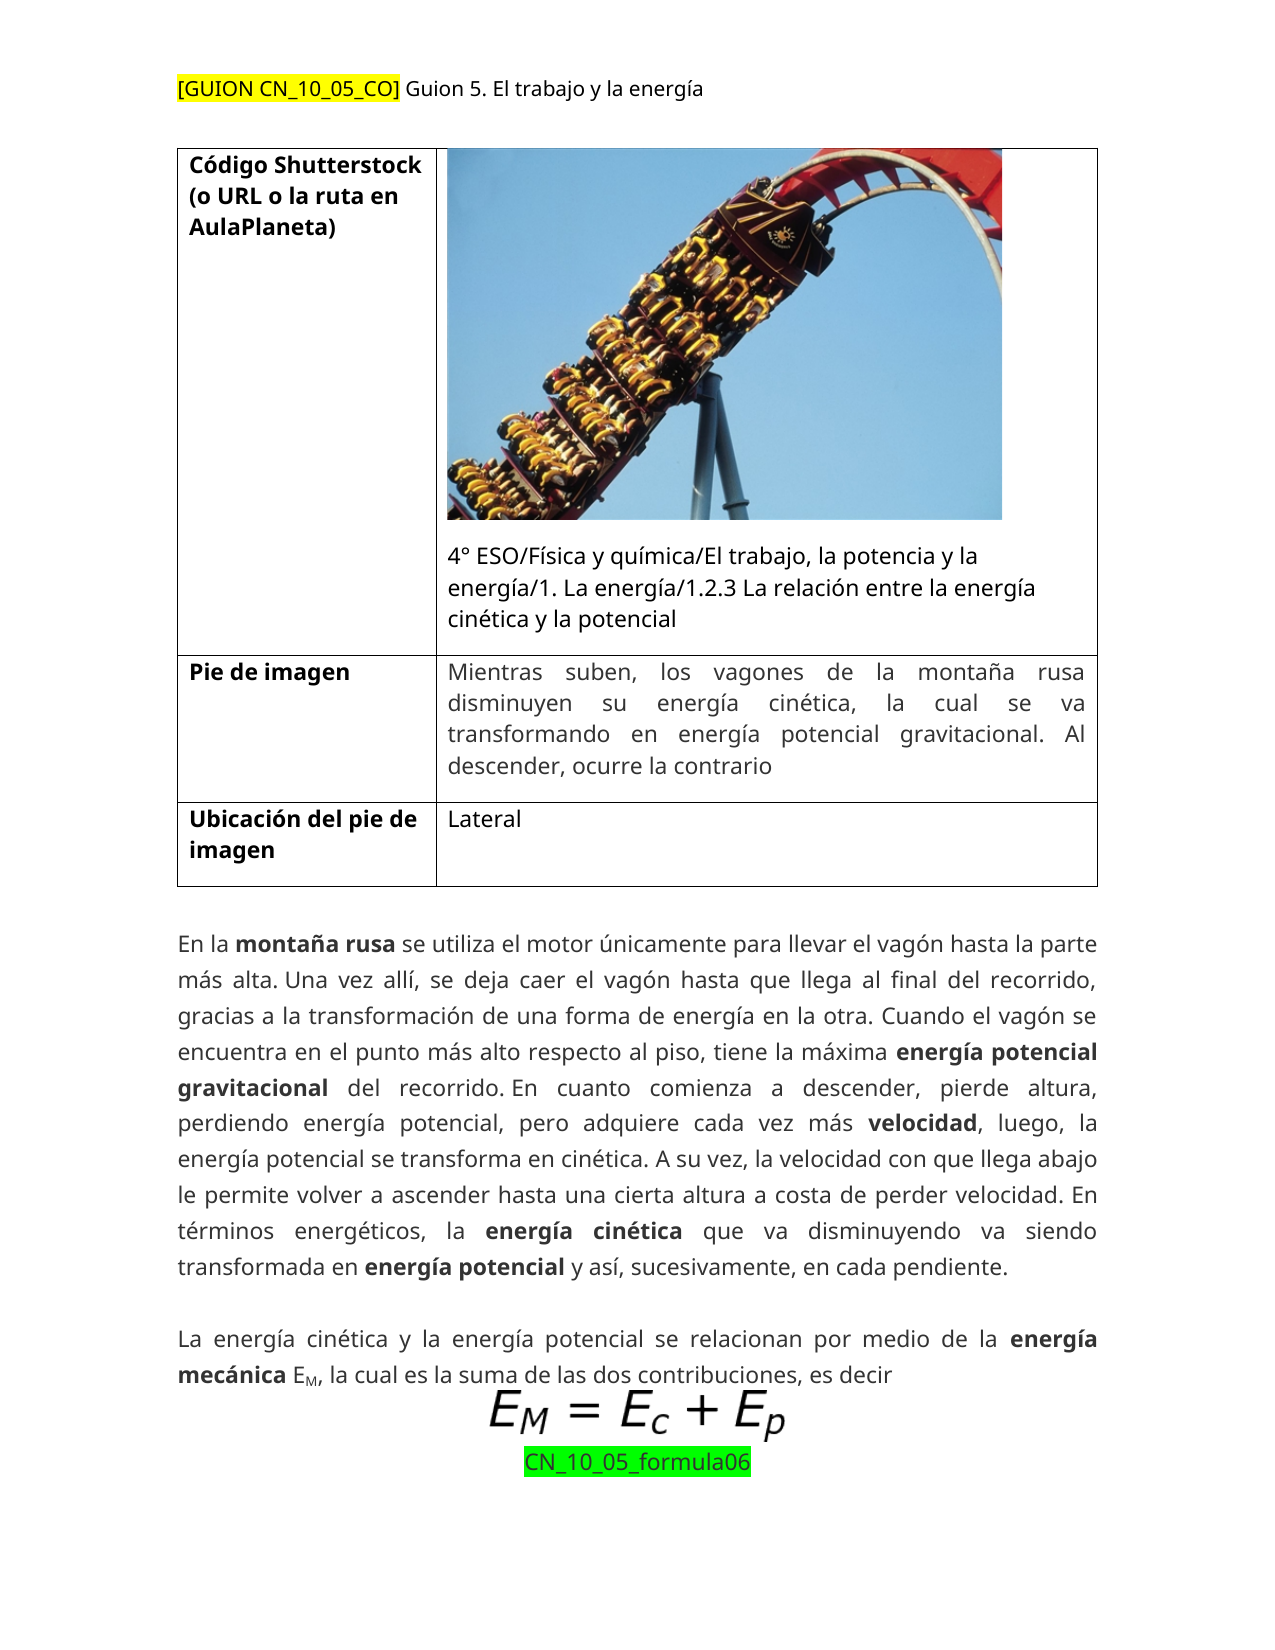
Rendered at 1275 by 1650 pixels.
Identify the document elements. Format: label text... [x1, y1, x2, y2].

text La energía cinética y la energía potencial se relacionan por medio de la energía mecánica EM, la cual es la suma de las dos contribuciones, es decir [177, 1318, 1098, 1390]
table_cell 4° ESO/Física y química/El trabajo, la potencia y la energía/1. La energía/1.2.3 La relación entre la energía cinética y la potencial [437, 149, 1097, 655]
text CN_10_05_formula06 [177, 1441, 1098, 1477]
table_cell Ubicación del pie de imagen [178, 803, 436, 886]
text En la montaña rusa se utiliza el motor únicamente para llevar el vagón hasta la parte más alta. Una vez allí, se deja caer el vagón hasta que llega al final del recorrido, gracias a la transformación de una forma de energía en la otra. Cuando el vagón se encuentra en el punto más alto respecto al piso, tiene la máxima energía potencial gravitacional del recorrido. En cuanto comienza a descender, pierde altura, perdiendo energía potencial, pero adquiere cada vez más velocidad, luego, la energía potencial se transforma en cinética. A su vez, la velocidad con que llega abajo le permite volver a ascender hasta una cierta altura a costa de perder velocidad. En términos energéticos, la energía cinética que va disminuyendo va siendo transformada en energía potencial y así, sucesivamente, en cada pendiente. [177, 923, 1098, 1282]
table_cell Pie de imagen [178, 656, 436, 802]
table_cell Mientras suben, los vagones de la montaña rusa disminuyen su energía cinética, la cual se va transformando en energía potencial gravitacional. Al descender, ocurre la contrario [437, 656, 1097, 802]
picture [489, 1390, 786, 1442]
picture [447, 148, 1003, 520]
table_cell Código Shutterstock (o URL o la ruta en AulaPlaneta) [178, 149, 436, 655]
table_cell Lateral [437, 803, 1097, 886]
